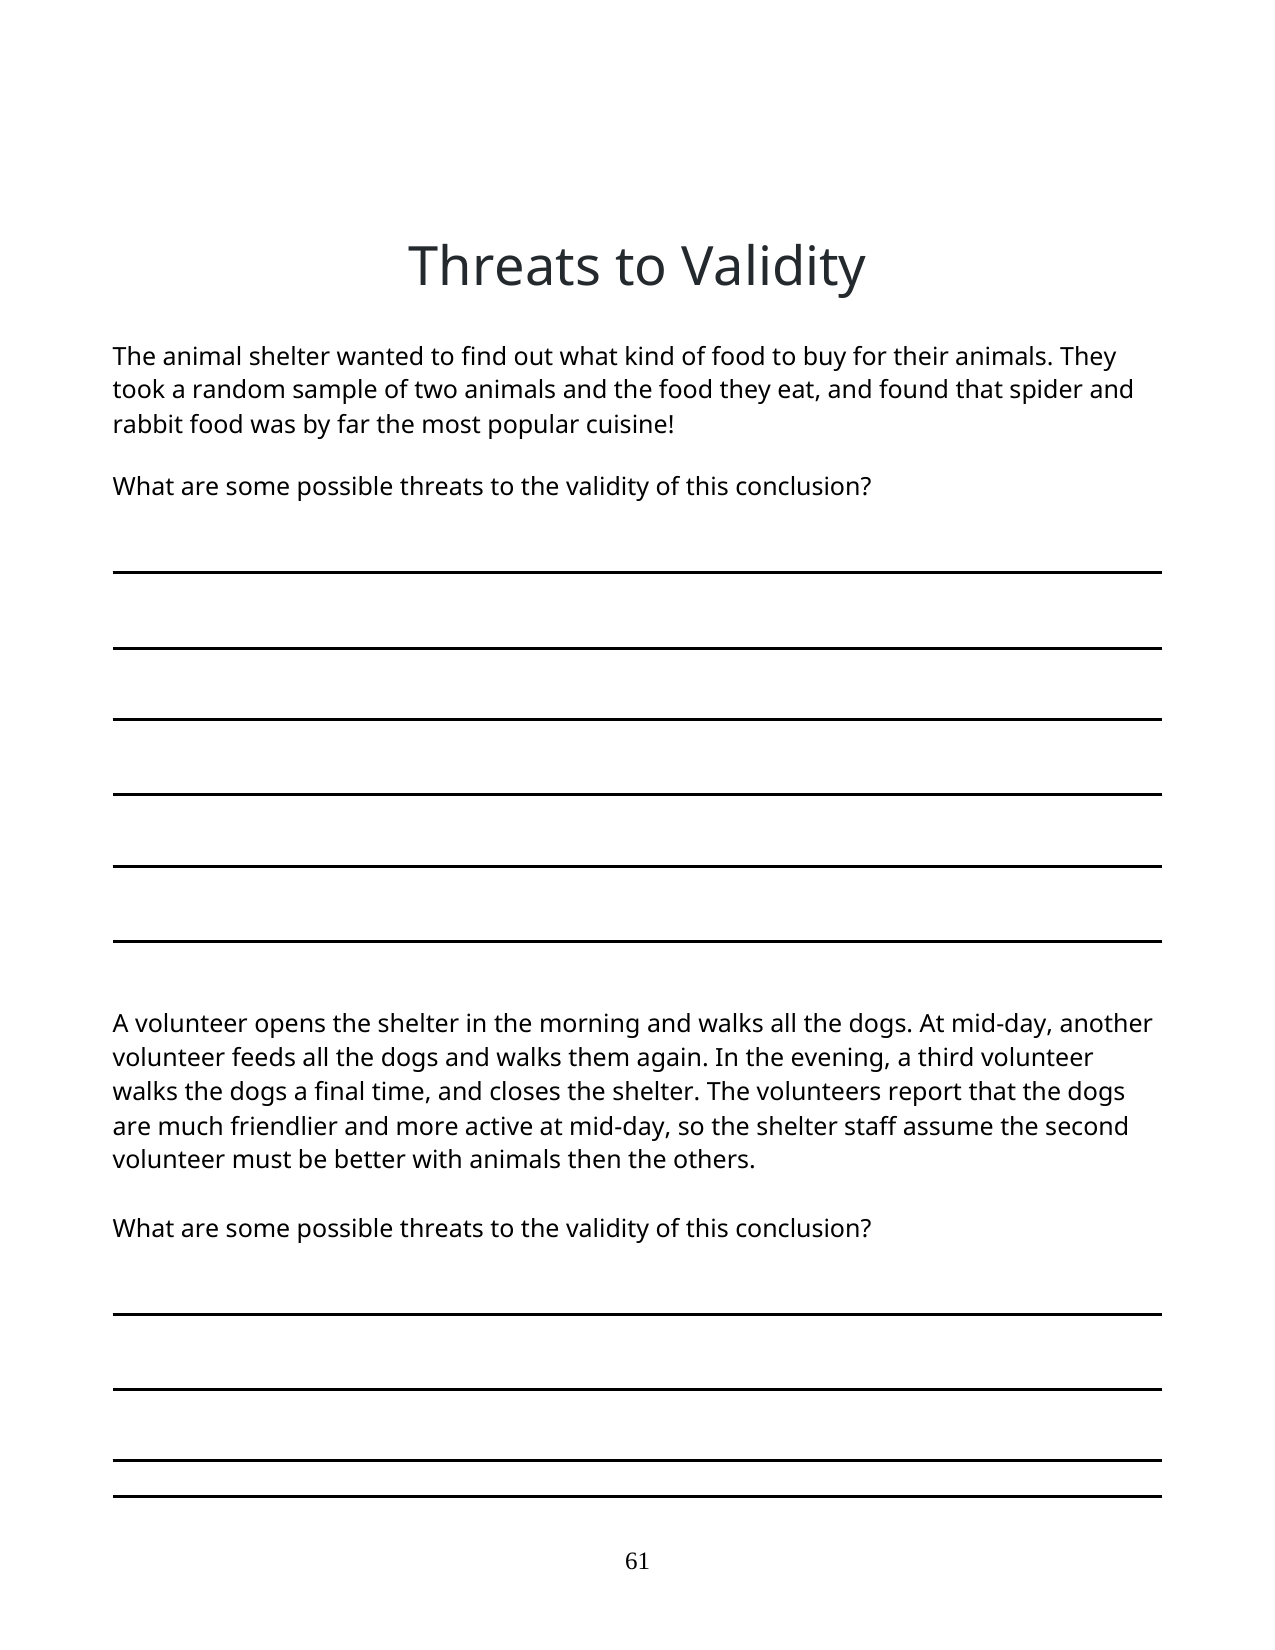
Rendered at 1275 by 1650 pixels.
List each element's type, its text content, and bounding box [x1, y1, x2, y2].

text The animal shelter wanted to find out what kind of food to buy for their animals. They took a random sample of two animals and the food they eat, and found that spider and rabbit food was by far the most popular cuisine! [112, 338, 1162, 440]
text What are some possible threats to the validity of this conclusion? [112, 1210, 1162, 1244]
text What are some possible threats to the validity of this conclusion? [112, 469, 1162, 503]
subtitle Threats to Validity [112, 227, 1162, 301]
text A volunteer opens the shelter in the morning and walks all the dogs. At mid-day, another volunteer feeds all the dogs and walks them again. In the evening, a third volunteer walks the dogs a final time, and closes the shelter. The volunteers report that the dogs are much friendlier and more active at mid-day, so the shelter staff assume the second volunteer must be better with animals then the others. [112, 1006, 1162, 1176]
